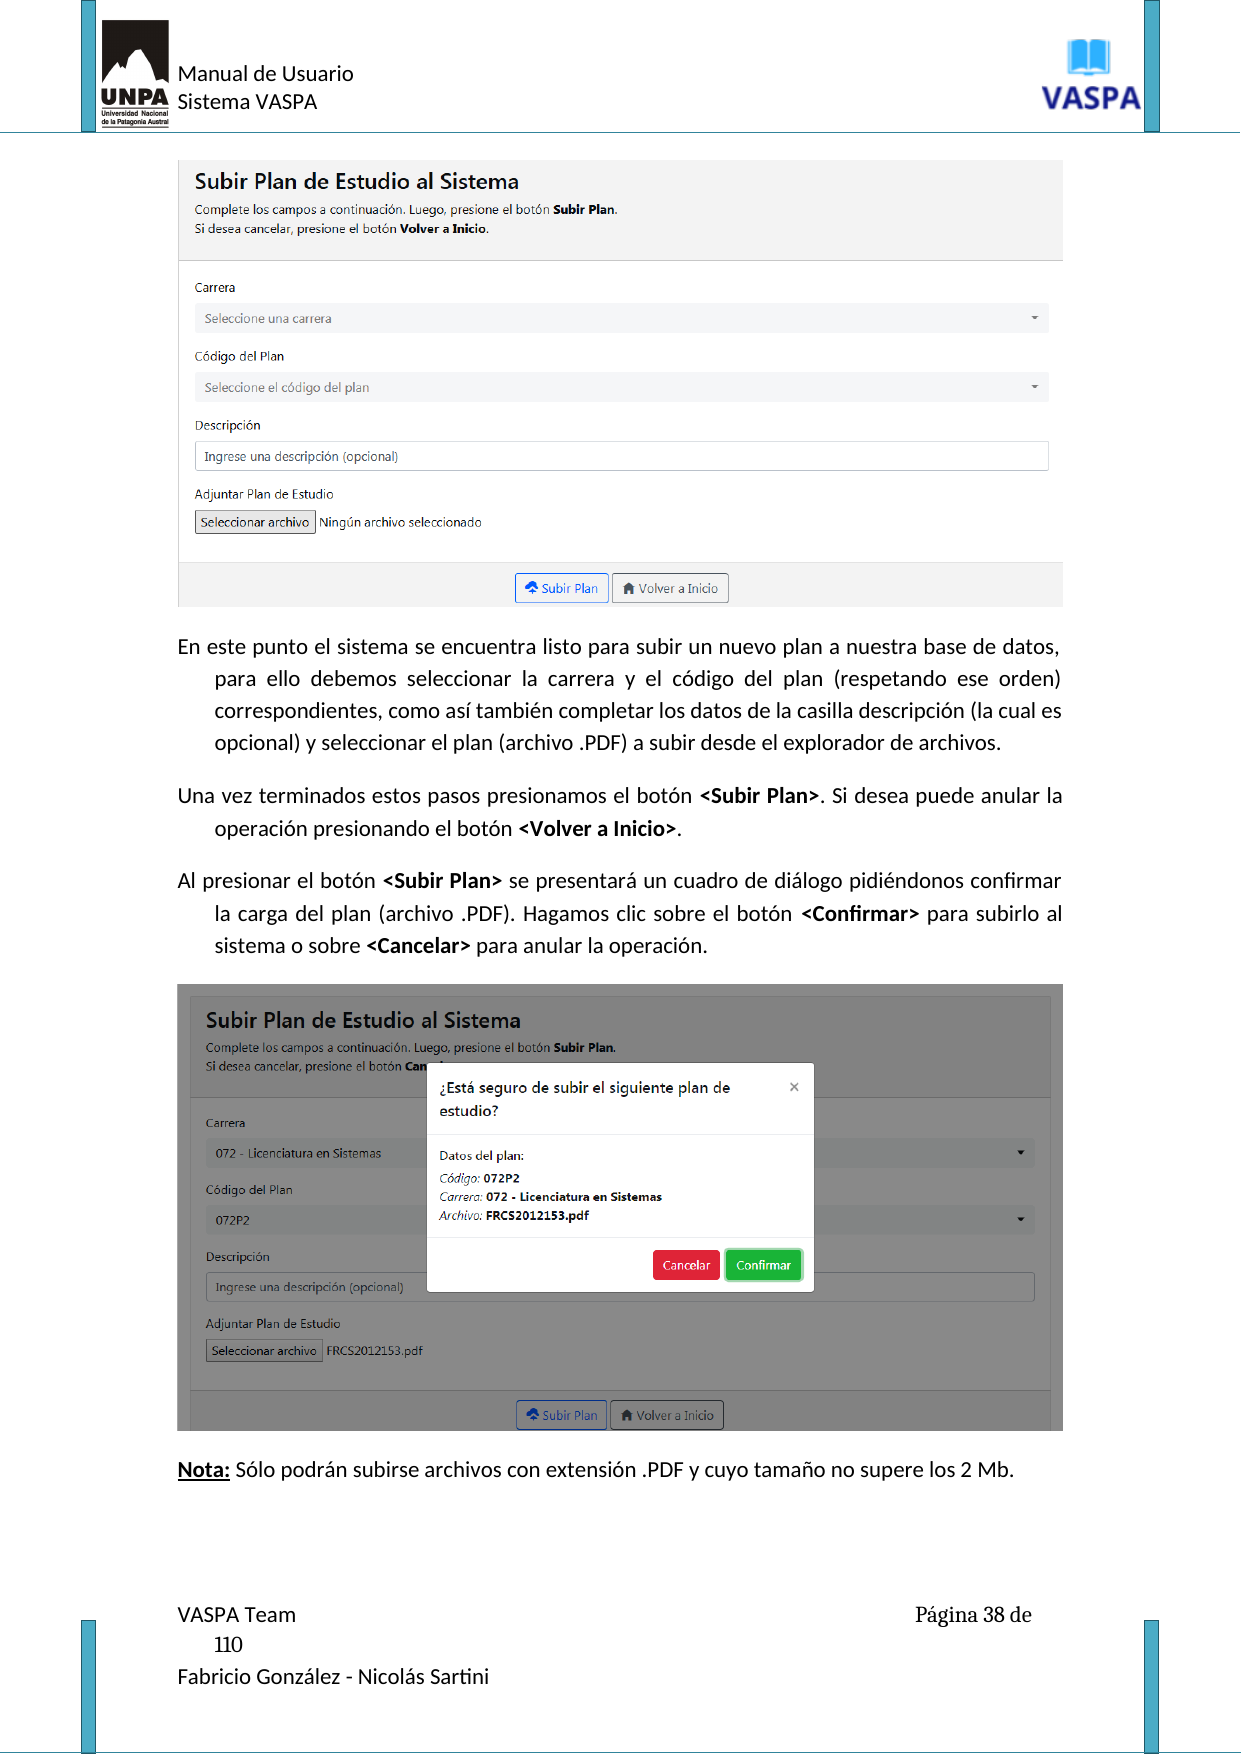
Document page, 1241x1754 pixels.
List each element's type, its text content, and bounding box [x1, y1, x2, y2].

picture [1036, 19, 1146, 129]
picture [177, 984, 1063, 1431]
picture [177, 160, 1063, 607]
text En este punto el sistema se encuentra listo para subir un nuevo plan a nuestra base de datos, para ello debemos seleccionar la carrera y el código del plan (respetando ese orden) correspondientes, como así también completar los datos de la casilla descripción (la cual es opcional) y seleccionar el plan (archivo .PDF) a subir desde el explorador de archivos. [177, 632, 1063, 756]
picture [100, 18, 170, 129]
text Al presionar el botón <Subir Plan> se presentará un cuadro de diálogo pidiéndonos confirmar la carga del plan (archivo .PDF). Hagamos clic sobre el botón <Confirmar> para subirlo al sistema o sobre <Cancelar> para anular la operación. [177, 867, 1063, 959]
text Nota: Sólo podrán subirse archivos con extensión .PDF y cuyo tamaño no supere los 2 Mb. [177, 1455, 1063, 1483]
text Una vez terminados estos pasos presionamos el botón <Subir Plan>. Si desea puede anular la operación presionando el botón <Volver a Inicio>. [177, 781, 1063, 842]
